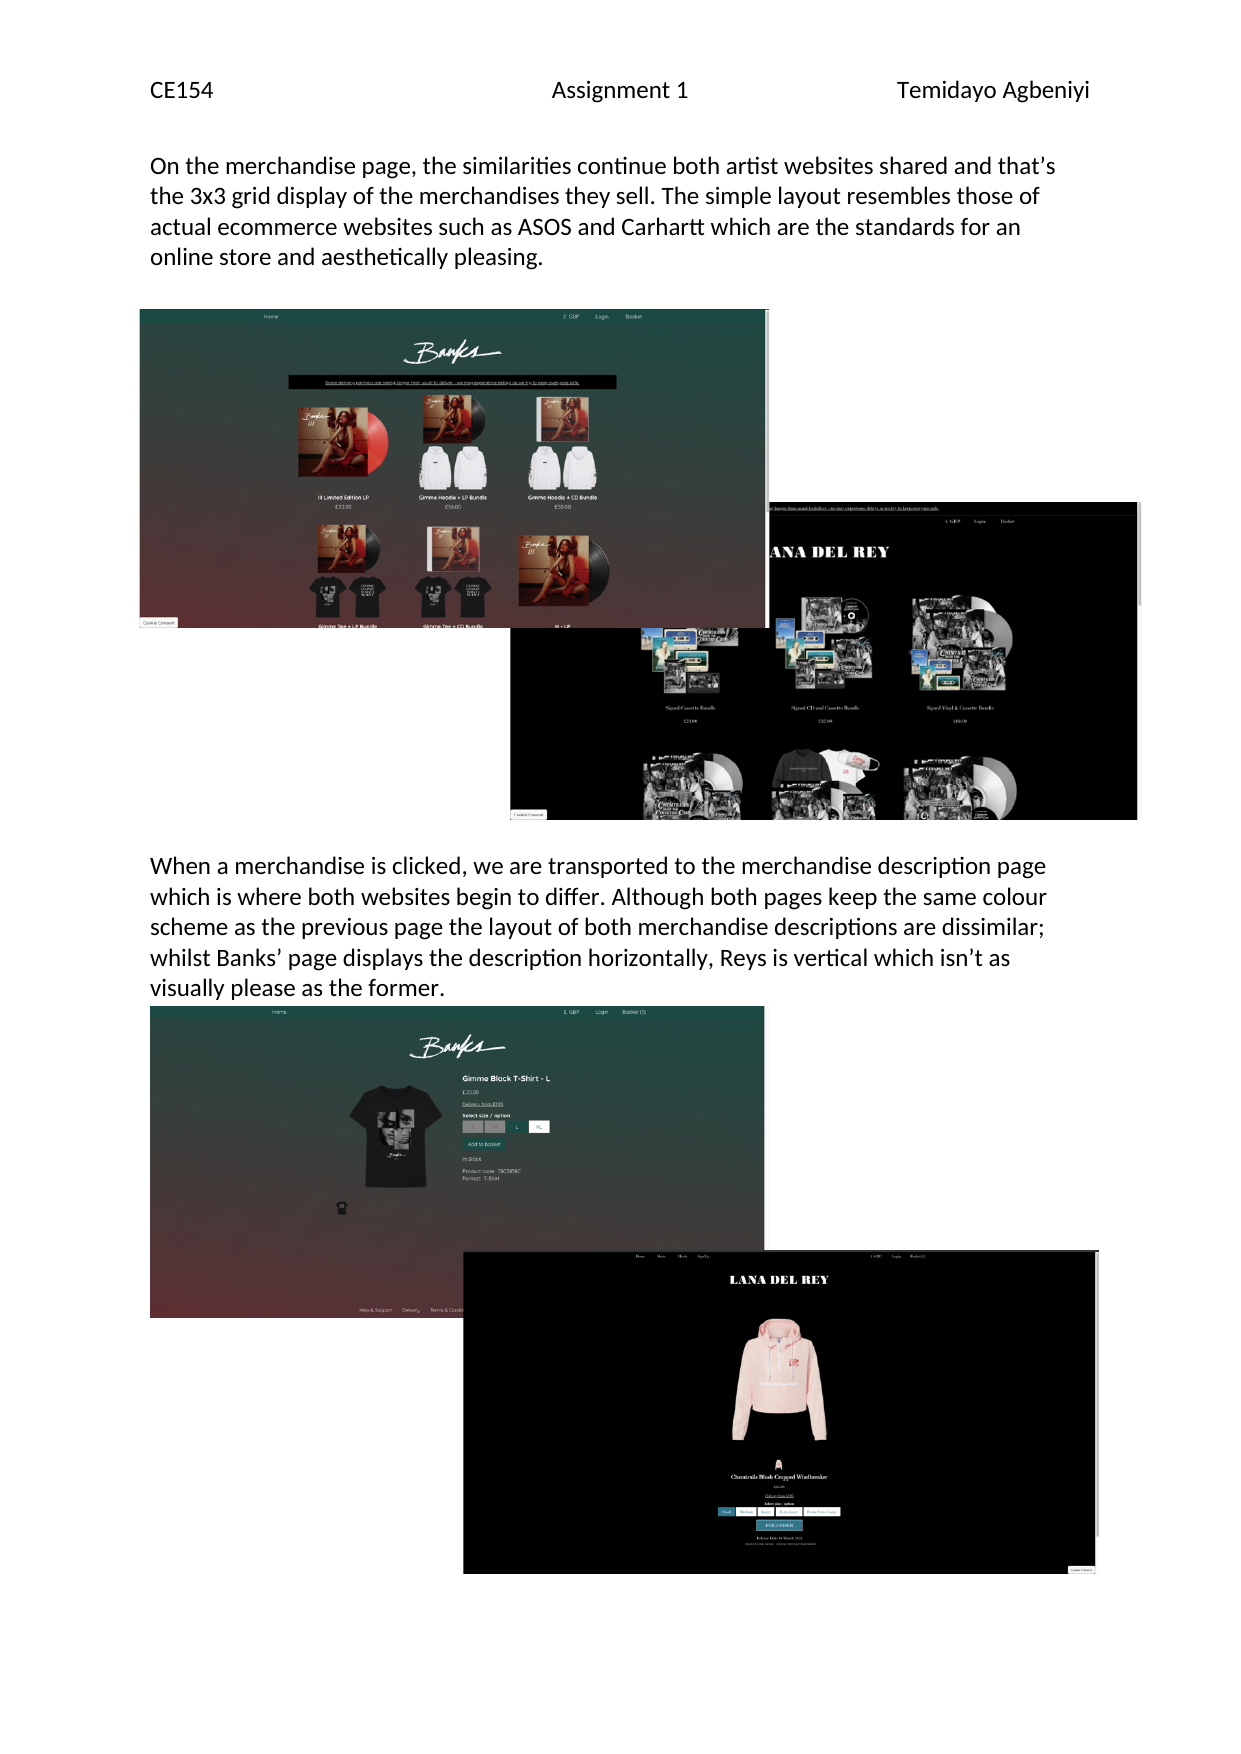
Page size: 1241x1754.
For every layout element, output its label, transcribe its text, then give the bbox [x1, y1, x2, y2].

picture [139, 309, 1142, 820]
text When a merchandise is clicked, we are transported to the merchandise description page which is where both websites begin to differ. Although both pages keep the same colour scheme as the previous page the layout of both merchandise descriptions are dissimilar; whilst Banks’ page displays the description horizontally, Reys is vertical which isn’t as visually please as the former. [150, 851, 1090, 1003]
text On the merchandise page, the similarities continue both artist websites shared and that’s the 3x3 grid display of the merchandises they sell. The simple layout resembles those of actual ecommerce websites such as ASOS and Carhartt which are the standards for an online store and aesthetically pleasing. [150, 150, 1090, 272]
picture [150, 1006, 1099, 1574]
